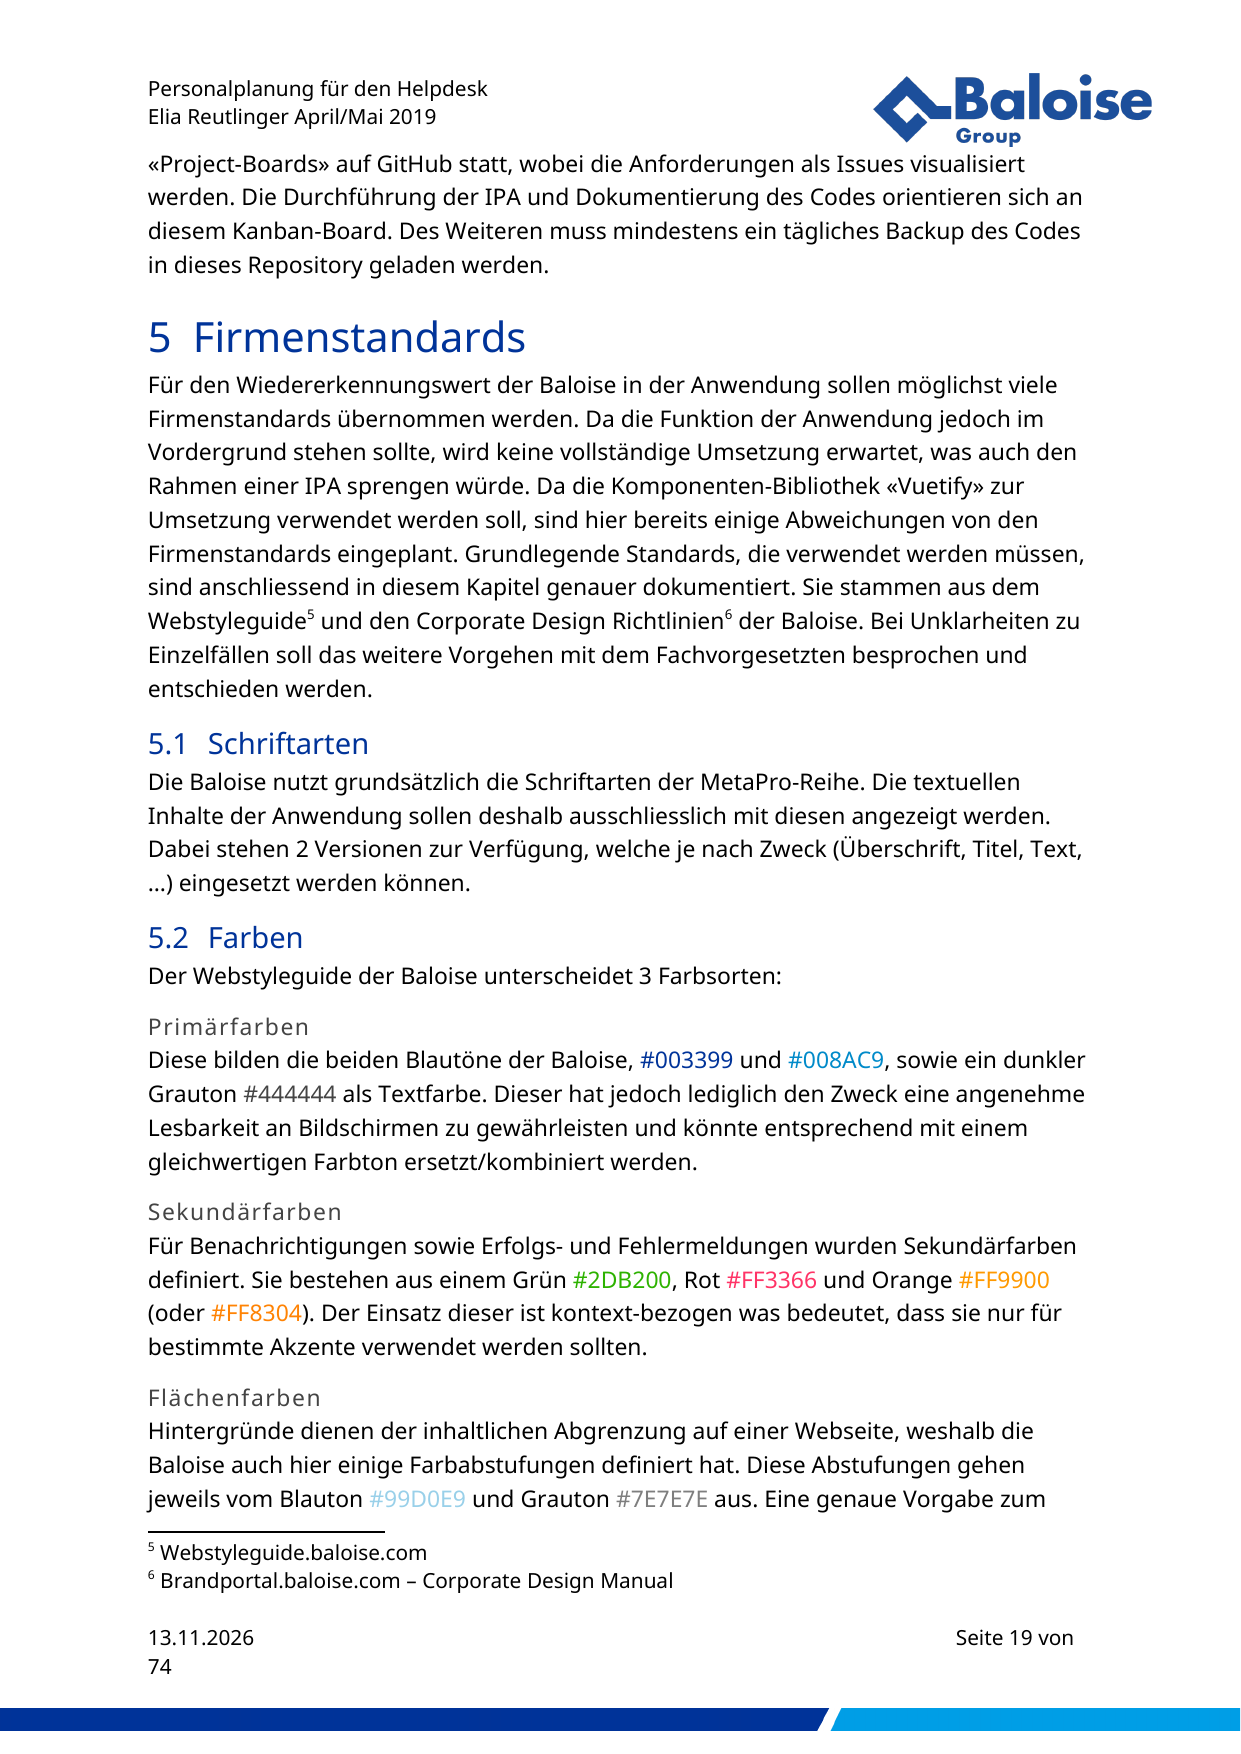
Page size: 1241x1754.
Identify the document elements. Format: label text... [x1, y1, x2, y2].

text Die Baloise nutzt grundsätzlich die Schriftarten der MetaPro-Reihe. Die textuellen Inhalte der Anwendung sollen deshalb ausschliesslich mit diesen angezeigt werden. Dabei stehen 2 Versionen zur Verfügung, welche je nach Zweck (Überschrift, Titel, Text, …) eingesetzt werden können. [148, 766, 1093, 898]
picture [0, 1708, 1241, 1733]
text Für den Wiedererkennungswert der Baloise in der Anwendung sollen möglichst viele Firmenstandards übernommen werden. Da die Funktion der Anwendung jedoch im Vordergrund stehen sollte, wird keine vollständige Umsetzung erwartet, was auch den Rahmen einer IPA sprengen würde. Da die Komponenten-Bibliothek «Vuetify» zur Umsetzung verwendet werden soll, sind hier bereits einige Abweichungen von den Firmenstandards eingeplant. Grundlegende Standards, die verwendet werden müssen, sind anschliessend in diesem Kapitel genauer dokumentiert. Sie stammen aus dem Webstyleguide und den Corporate Design Richtlinien der Baloise. Bei Unklarheiten zu Einzelfällen soll das weitere Vorgehen mit dem Fachvorgesetzten besprochen und entschieden werden. [148, 369, 1093, 704]
text Für Benachrichtigungen sowie Erfolgs- und Fehlermeldungen wurden Sekundärfarben definiert. Sie bestehen aus einem Grün #2DB200, Rot #FF3366 und Orange #FF9900 (oder #FF8304). Der Einsatz dieser ist kontext-bezogen was bedeutet, dass sie nur für bestimmte Akzente verwendet werden sollten. [148, 1230, 1093, 1362]
text Der Webstyleguide der Baloise unterscheidet 3 Farbsorten: [148, 960, 1093, 992]
text Diese bilden die beiden Blautöne der Baloise, #003399 und #008AC9, sowie ein dunkler Grauton #444444 als Textfarbe. Dieser hat jedoch lediglich den Zweck eine angenehme Lesbarkeit an Bildschirmen zu gewährleisten und könnte entsprechend mit einem gleichwertigen Farbton ersetzt/kombiniert werden. [148, 1044, 1093, 1177]
subtitle Flächenfarben [148, 1382, 1093, 1413]
subtitle Schriftarten [148, 723, 1093, 763]
subtitle Firmenstandards [148, 308, 1093, 364]
subtitle Farben [148, 917, 1093, 957]
subtitle Sekundärfarben [148, 1196, 1093, 1227]
subtitle Primärfarben [148, 1011, 1093, 1042]
picture [873, 73, 1152, 147]
